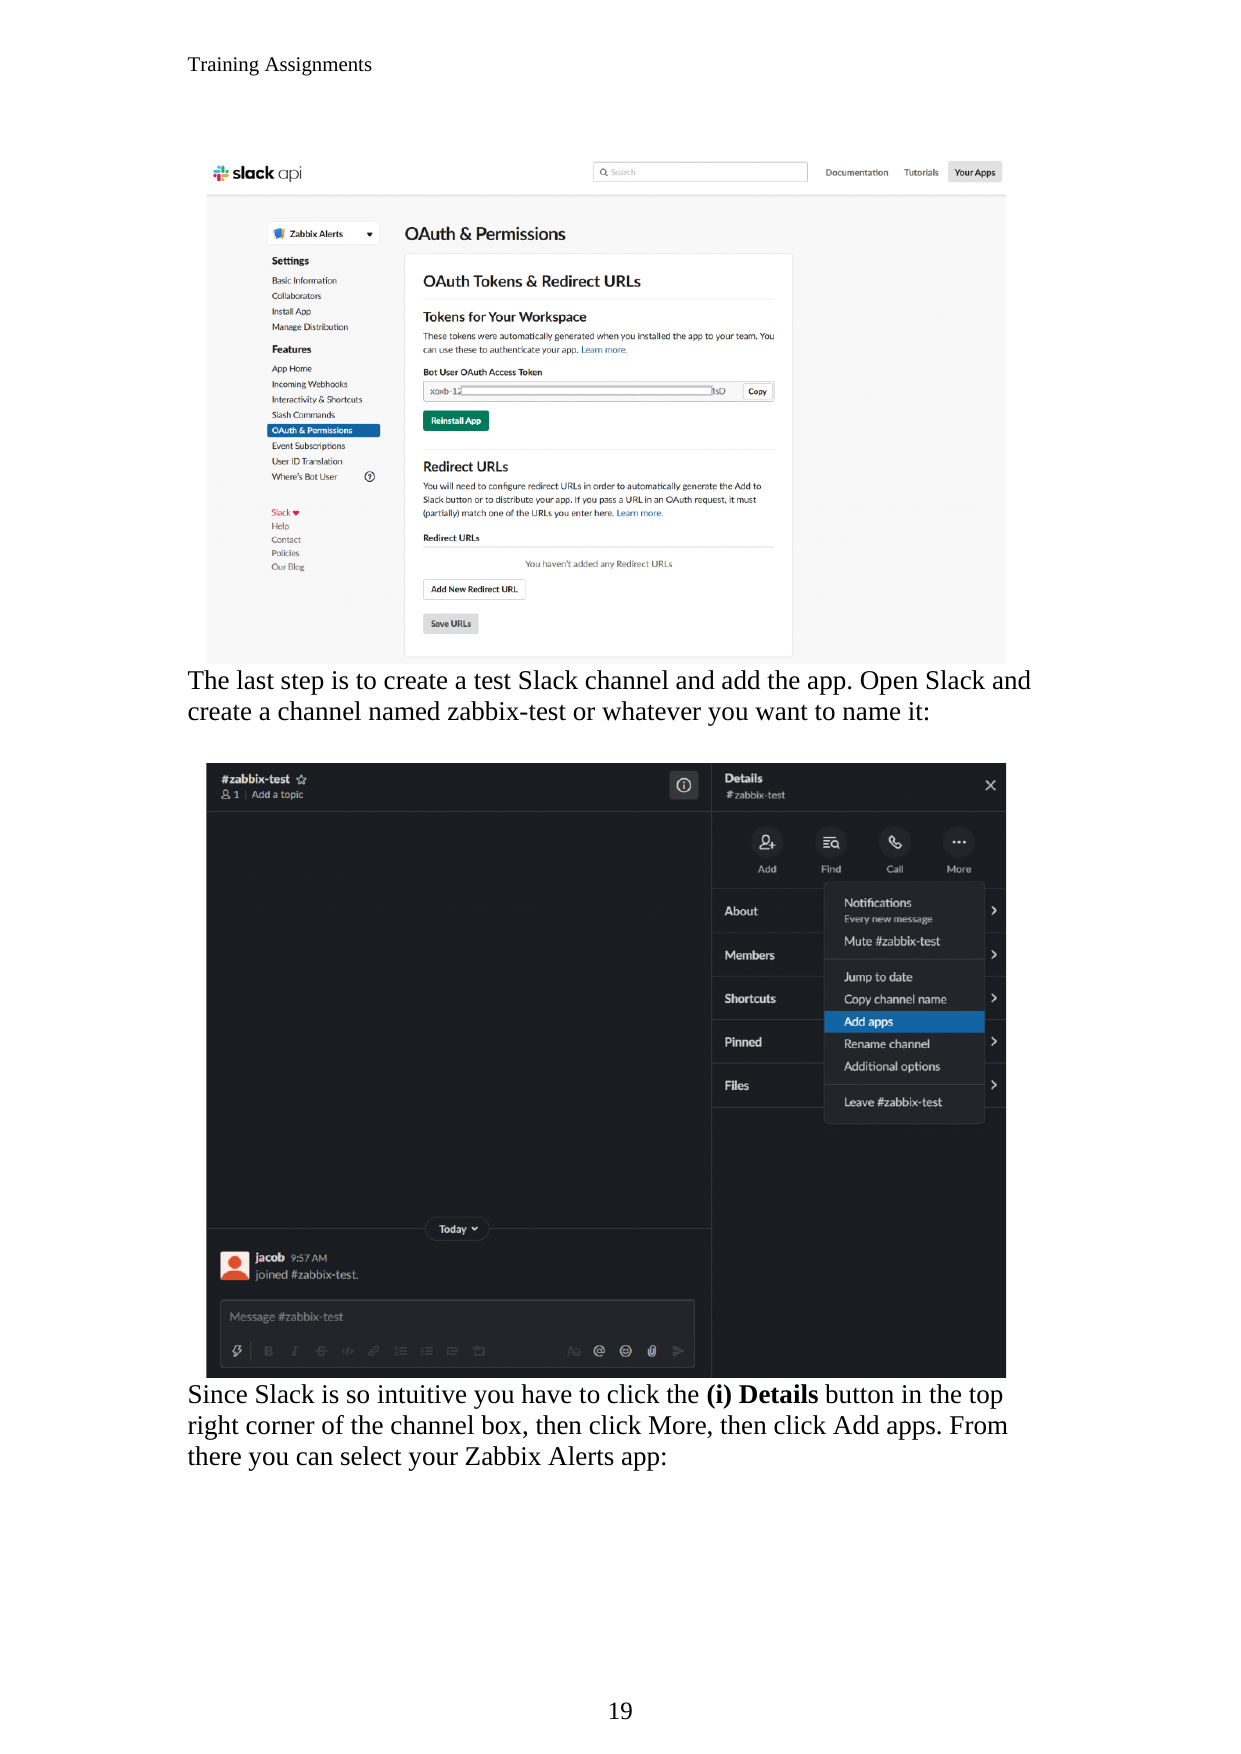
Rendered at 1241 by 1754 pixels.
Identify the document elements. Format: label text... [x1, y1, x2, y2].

text The last step is to create a test Slack channel and add the app. Open Slack and create a channel named zabbix-test or whatever you want to name it: [187, 664, 1053, 726]
text Since Slack is so intuitive you have to click the (i) Details button in the top right corner of the channel box, then click More, then click Add apps. From there you can select your Zabbix Alerts app: [187, 1378, 1053, 1471]
